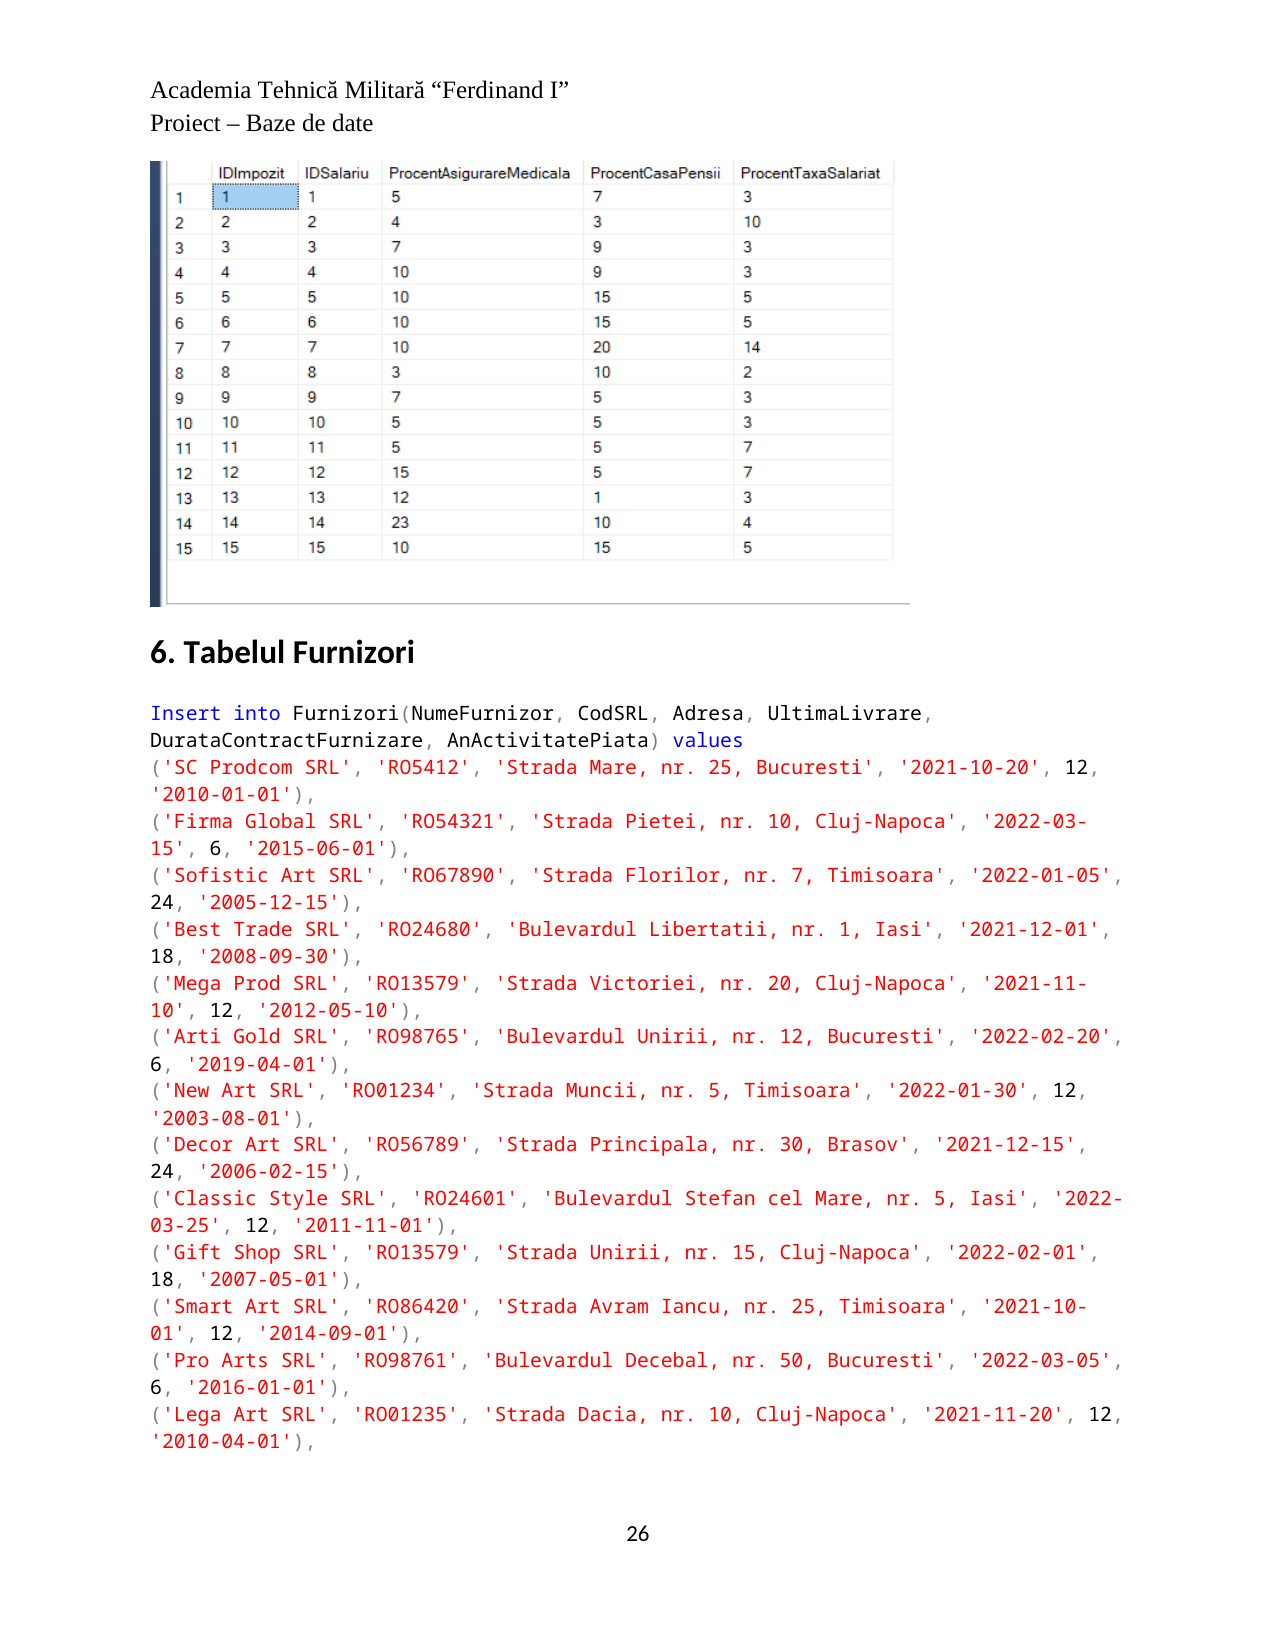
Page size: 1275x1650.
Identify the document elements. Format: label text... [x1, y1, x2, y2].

text ('Firma Global SRL', 'RO54321', 'Strada Pietei, nr. 10, Cluj-Napoca', '2022-03-15', 6, '2015-06-01'), [150, 807, 1125, 861]
text ('Gift Shop SRL', 'RO13579', 'Strada Unirii, nr. 15, Cluj-Napoca', '2022-02-01', 18, '2007-05-01'), [150, 1239, 1125, 1293]
text ('Classic Style SRL', 'RO24601', 'Bulevardul Stefan cel Mare, nr. 5, Iasi', '2022-03-25', 12, '2011-11-01'), [150, 1185, 1125, 1239]
text ('New Art SRL', 'RO01234', 'Strada Muncii, nr. 5, Timisoara', '2022-01-30', 12, '2003-08-01'), [150, 1077, 1125, 1131]
text ('Pro Arts SRL', 'RO98761', 'Bulevardul Decebal, nr. 50, Bucuresti', '2022-03-05', 6, '2016-01-01'), [150, 1347, 1125, 1401]
text Insert into Furnizori(NumeFurnizor, CodSRL, Adresa, UltimaLivrare, DurataContractFurnizare, AnActivitatePiata) values [150, 699, 1125, 753]
text ('Best Trade SRL', 'RO24680', 'Bulevardul Libertatii, nr. 1, Iasi', '2021-12-01', 18, '2008-09-30'), [150, 915, 1125, 969]
text ('Decor Art SRL', 'RO56789', 'Strada Principala, nr. 30, Brasov', '2021-12-15', 24, '2006-02-15'), [150, 1131, 1125, 1185]
text ('Arti Gold SRL', 'RO98765', 'Bulevardul Unirii, nr. 12, Bucuresti', '2022-02-20', 6, '2019-04-01'), [150, 1023, 1125, 1077]
picture [150, 161, 911, 607]
text ('Lega Art SRL', 'RO01235', 'Strada Dacia, nr. 10, Cluj-Napoca', '2021-11-20', 12, '2010-04-01'), [150, 1401, 1125, 1454]
text ('Mega Prod SRL', 'RO13579', 'Strada Victoriei, nr. 20, Cluj-Napoca', '2021-11-10', 12, '2012-05-10'), [150, 969, 1125, 1023]
text ('Smart Art SRL', 'RO86420', 'Strada Avram Iancu, nr. 25, Timisoara', '2021-10-01', 12, '2014-09-01'), [150, 1293, 1125, 1347]
text 6. Tabelul Furnizori [150, 631, 1125, 672]
text ('Sofistic Art SRL', 'RO67890', 'Strada Florilor, nr. 7, Timisoara', '2022-01-05', 24, '2005-12-15'), [150, 861, 1125, 915]
text ('SC Prodcom SRL', 'RO5412', 'Strada Mare, nr. 25, Bucuresti', '2021-10-20', 12, '2010-01-01'), [150, 753, 1125, 807]
